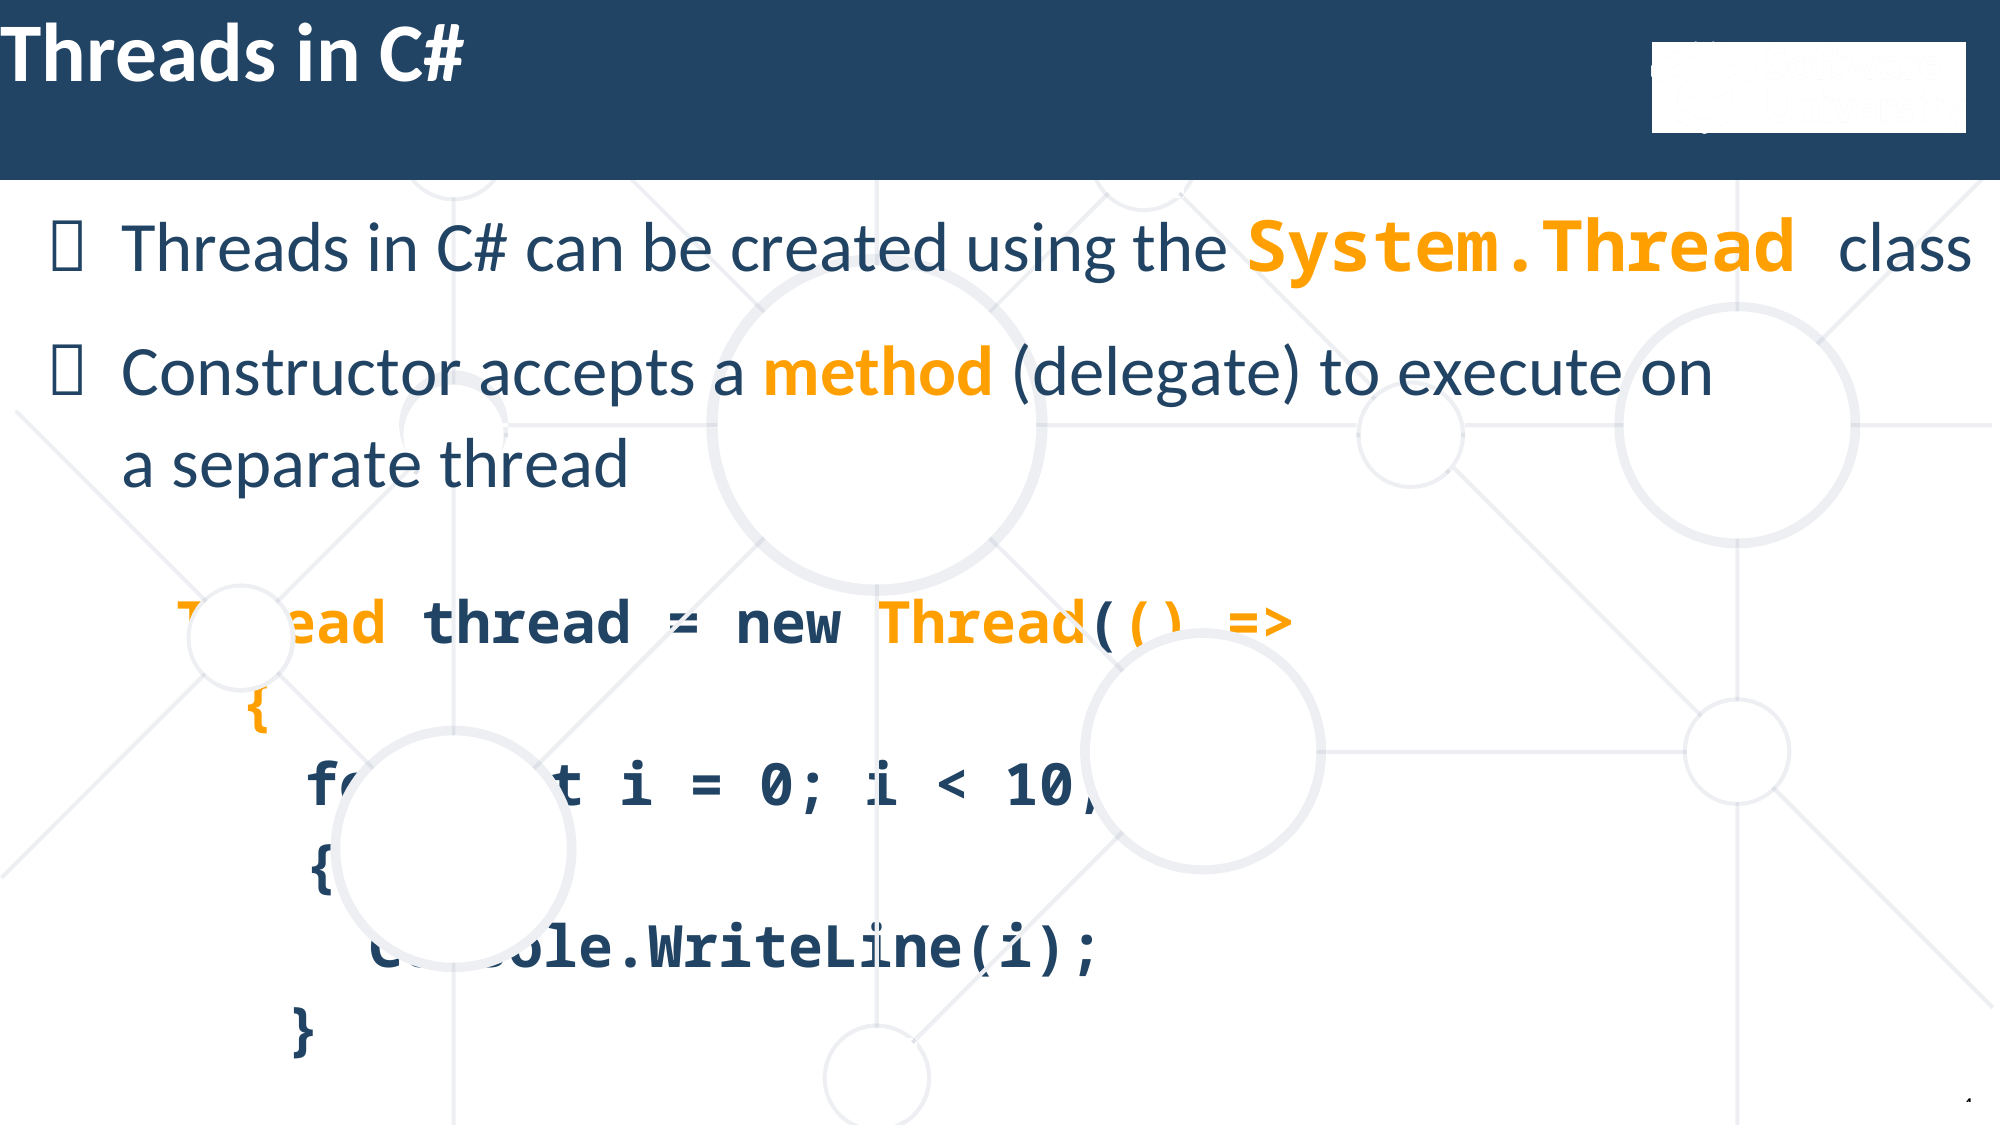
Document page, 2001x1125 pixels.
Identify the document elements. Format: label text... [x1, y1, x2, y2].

list Threads in C# can be created using the System.Thread class [46, 196, 2000, 292]
list Constructor accepts a method (delegate) to execute on a separate thread [46, 320, 1752, 505]
picture [1651, 41, 1966, 134]
picture [907, 1037, 917, 1046]
picture [1178, 189, 1184, 196]
